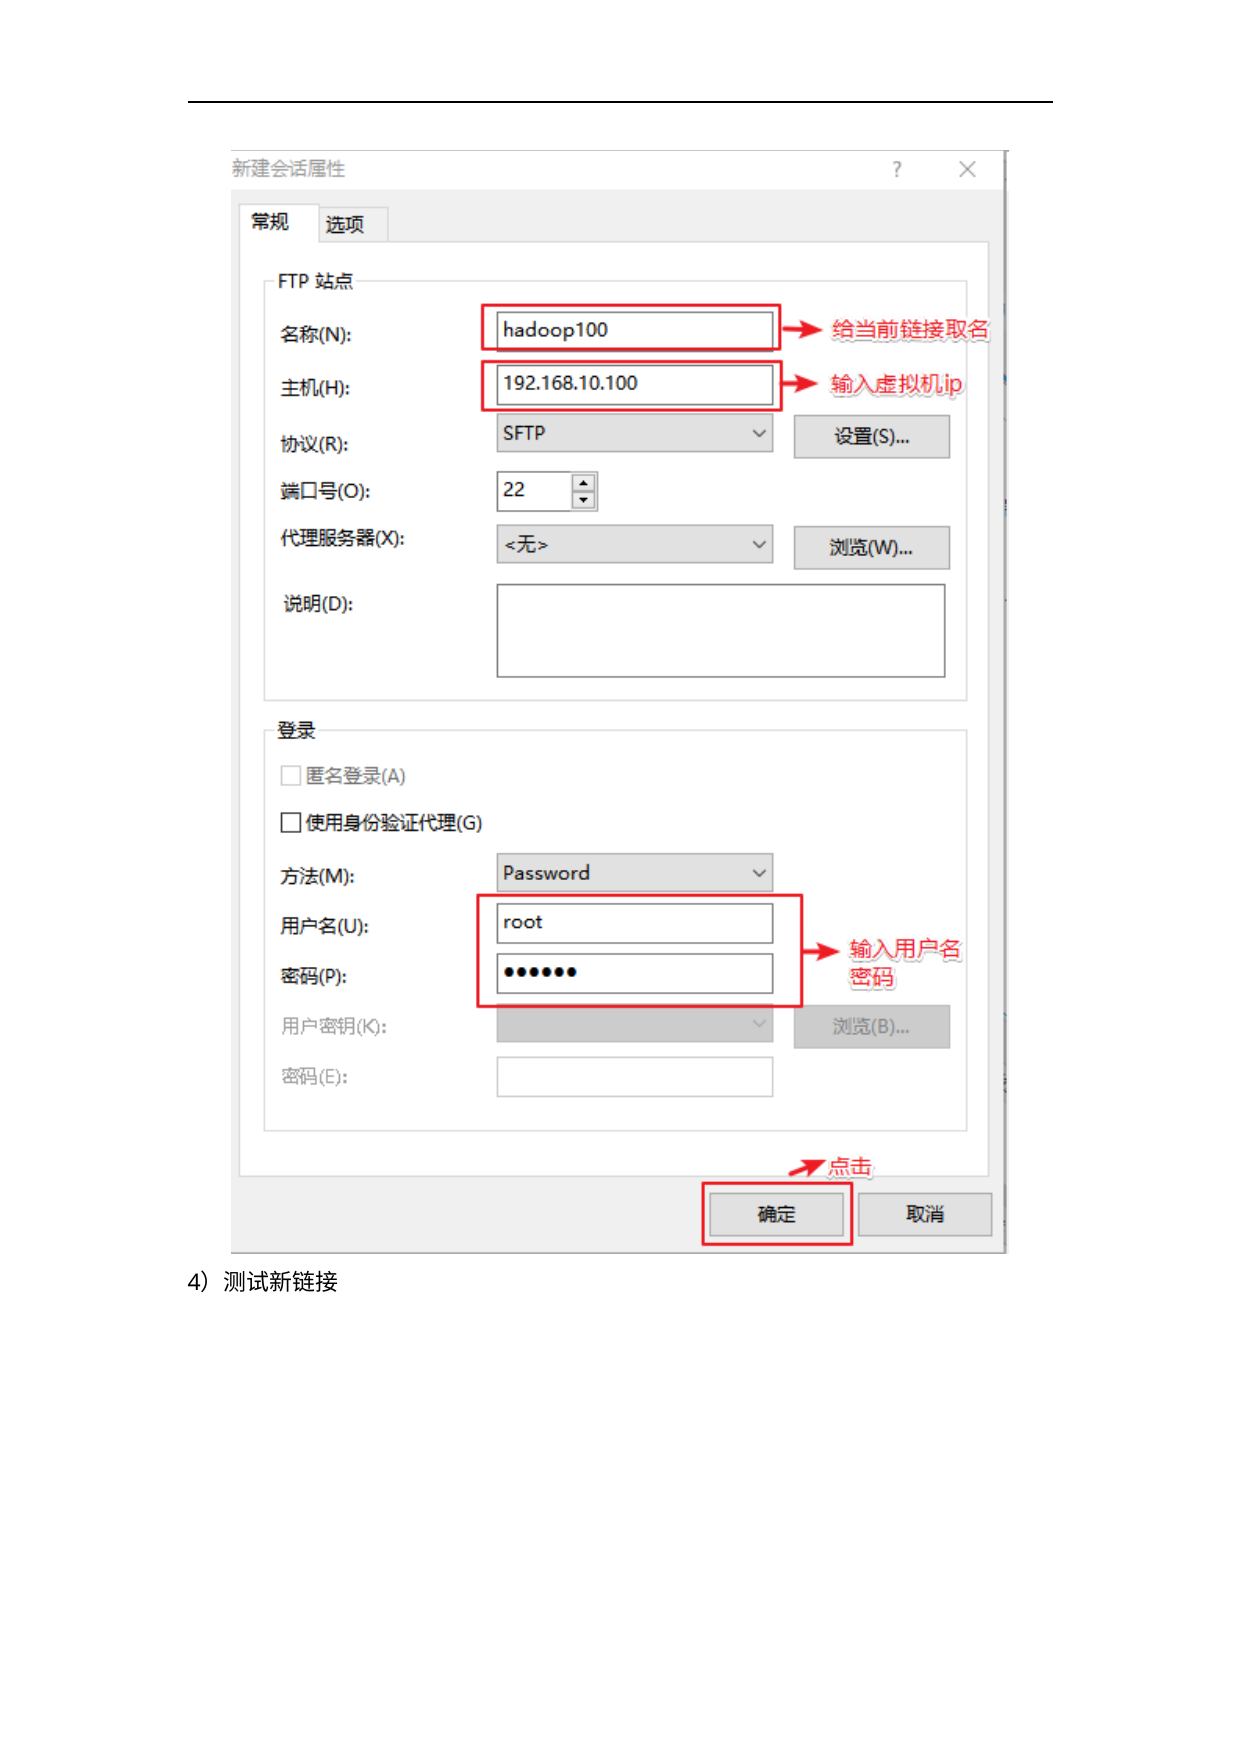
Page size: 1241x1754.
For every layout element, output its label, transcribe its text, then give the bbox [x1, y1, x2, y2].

text 4）测试新链接 [187, 1263, 1053, 1297]
picture [231, 150, 1010, 1254]
